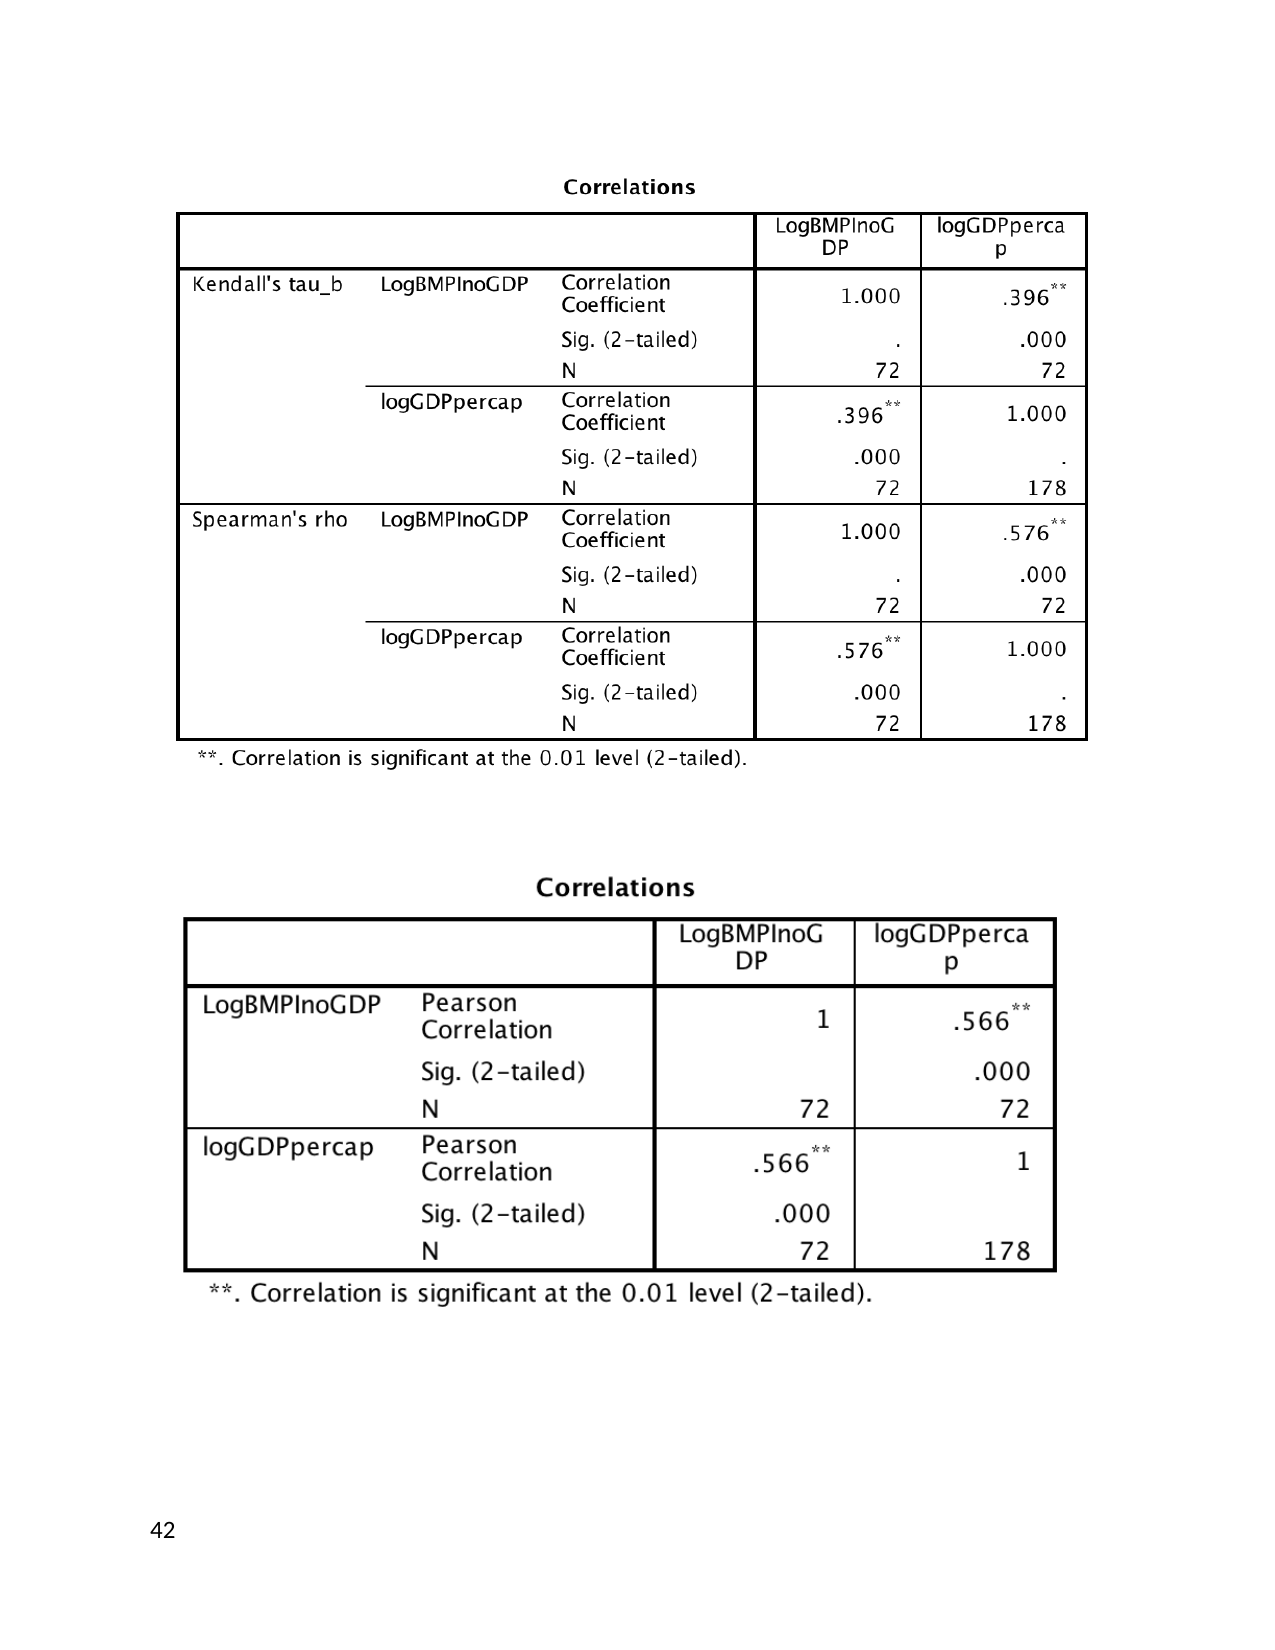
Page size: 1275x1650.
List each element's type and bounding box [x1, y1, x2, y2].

picture [150, 845, 1082, 1356]
picture [150, 150, 1125, 815]
